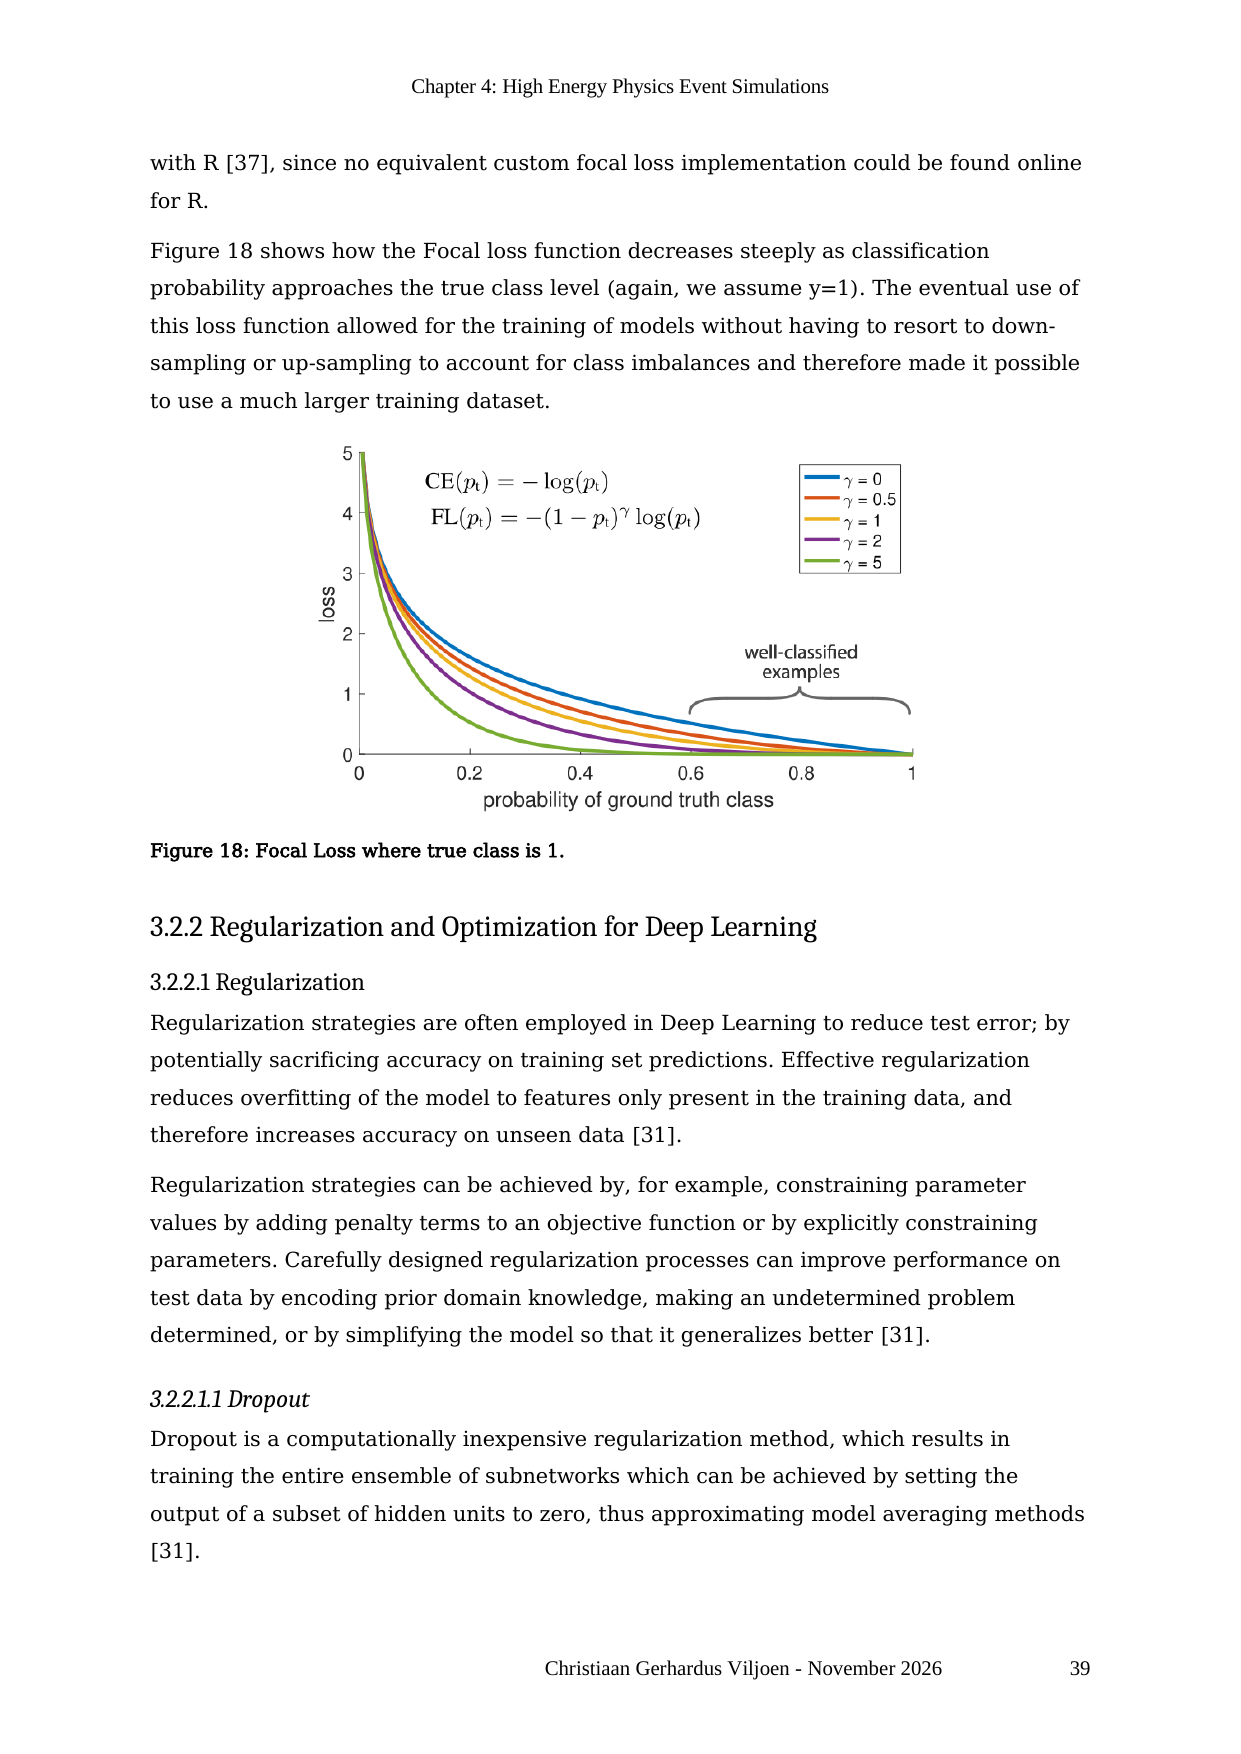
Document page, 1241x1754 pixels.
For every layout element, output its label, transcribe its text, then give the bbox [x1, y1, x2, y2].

text Dropout is a computationally inexpensive regularization method, which results in training the entire ensemble of subnetworks which can be achieved by setting the output of a subset of hidden units to zero, thus approximating model averaging methods . [150, 1426, 1090, 1563]
subtitle Regularization and Optimization for Deep Learning [150, 910, 1090, 943]
text Figure 18: Focal Loss where true class is 1. [150, 838, 1090, 861]
text Figure 18 shows how the Focal loss function decreases steeply as classification probability approaches the true class level (again, we assume y=1). The eventual use of this loss function allowed for the training of models without having to resort to down-sampling or up-sampling to account for class imbalances and therefore made it possible to use a much larger training dataset. [150, 237, 1090, 412]
subtitle Regularization [150, 968, 1090, 997]
text Regularization strategies are often employed in Deep Learning to reduce test error; by potentially sacrificing accuracy on training set predictions. Effective regularization reduces overfitting of the model to features only present in the training data, and therefore increases accuracy on unseen data . [150, 1009, 1090, 1147]
picture [313, 437, 927, 814]
subtitle Dropout [150, 1384, 1090, 1413]
text Regularization strategies can be achieved by, for example, constraining parameter values by adding penalty terms to an objective function or by explicitly constraining parameters. Carefully designed regularization processes can improve performance on test data by encoding prior domain knowledge, making an undetermined problem determined, or by simplifying the model so that it generalizes better . [150, 1172, 1090, 1347]
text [150, 150, 1090, 212]
